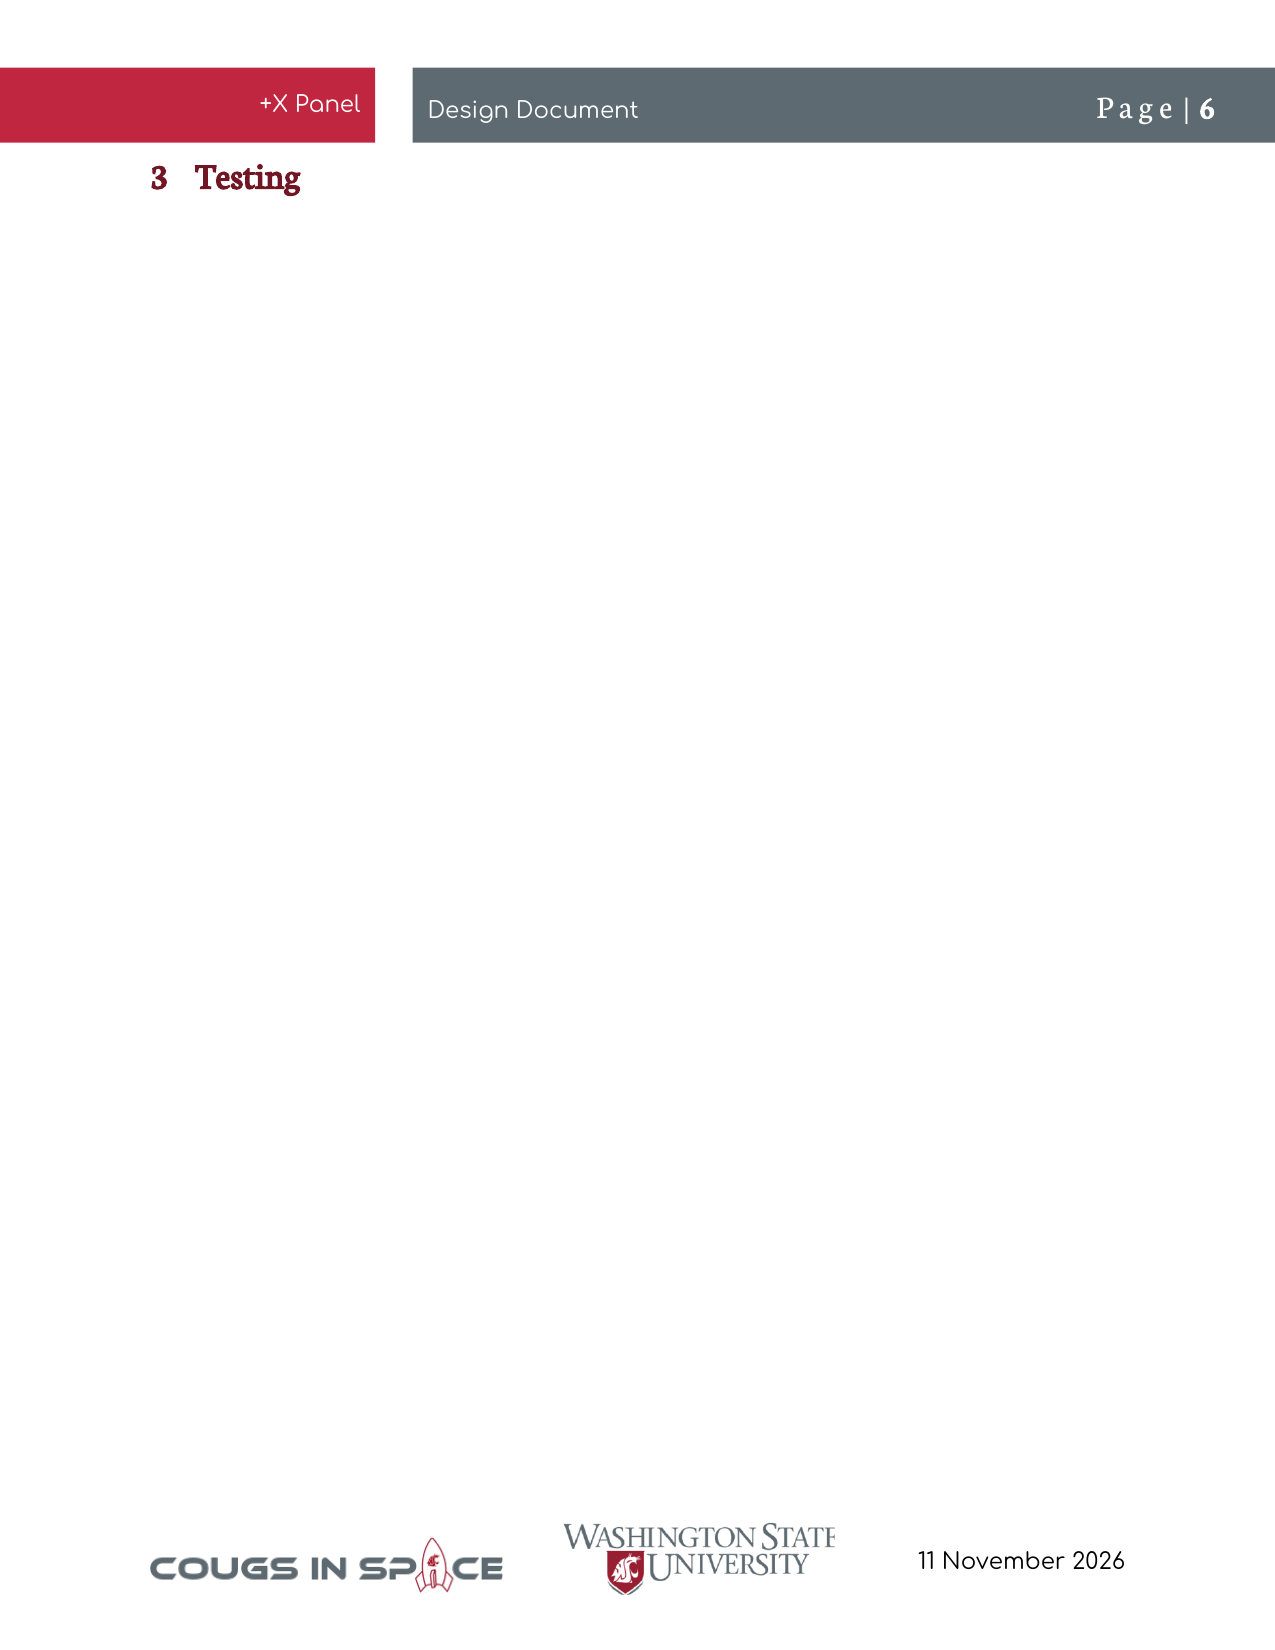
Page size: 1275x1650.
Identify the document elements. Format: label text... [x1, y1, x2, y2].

subtitle Testing [150, 150, 1125, 197]
picture [562, 1522, 835, 1594]
picture [150, 1537, 503, 1594]
